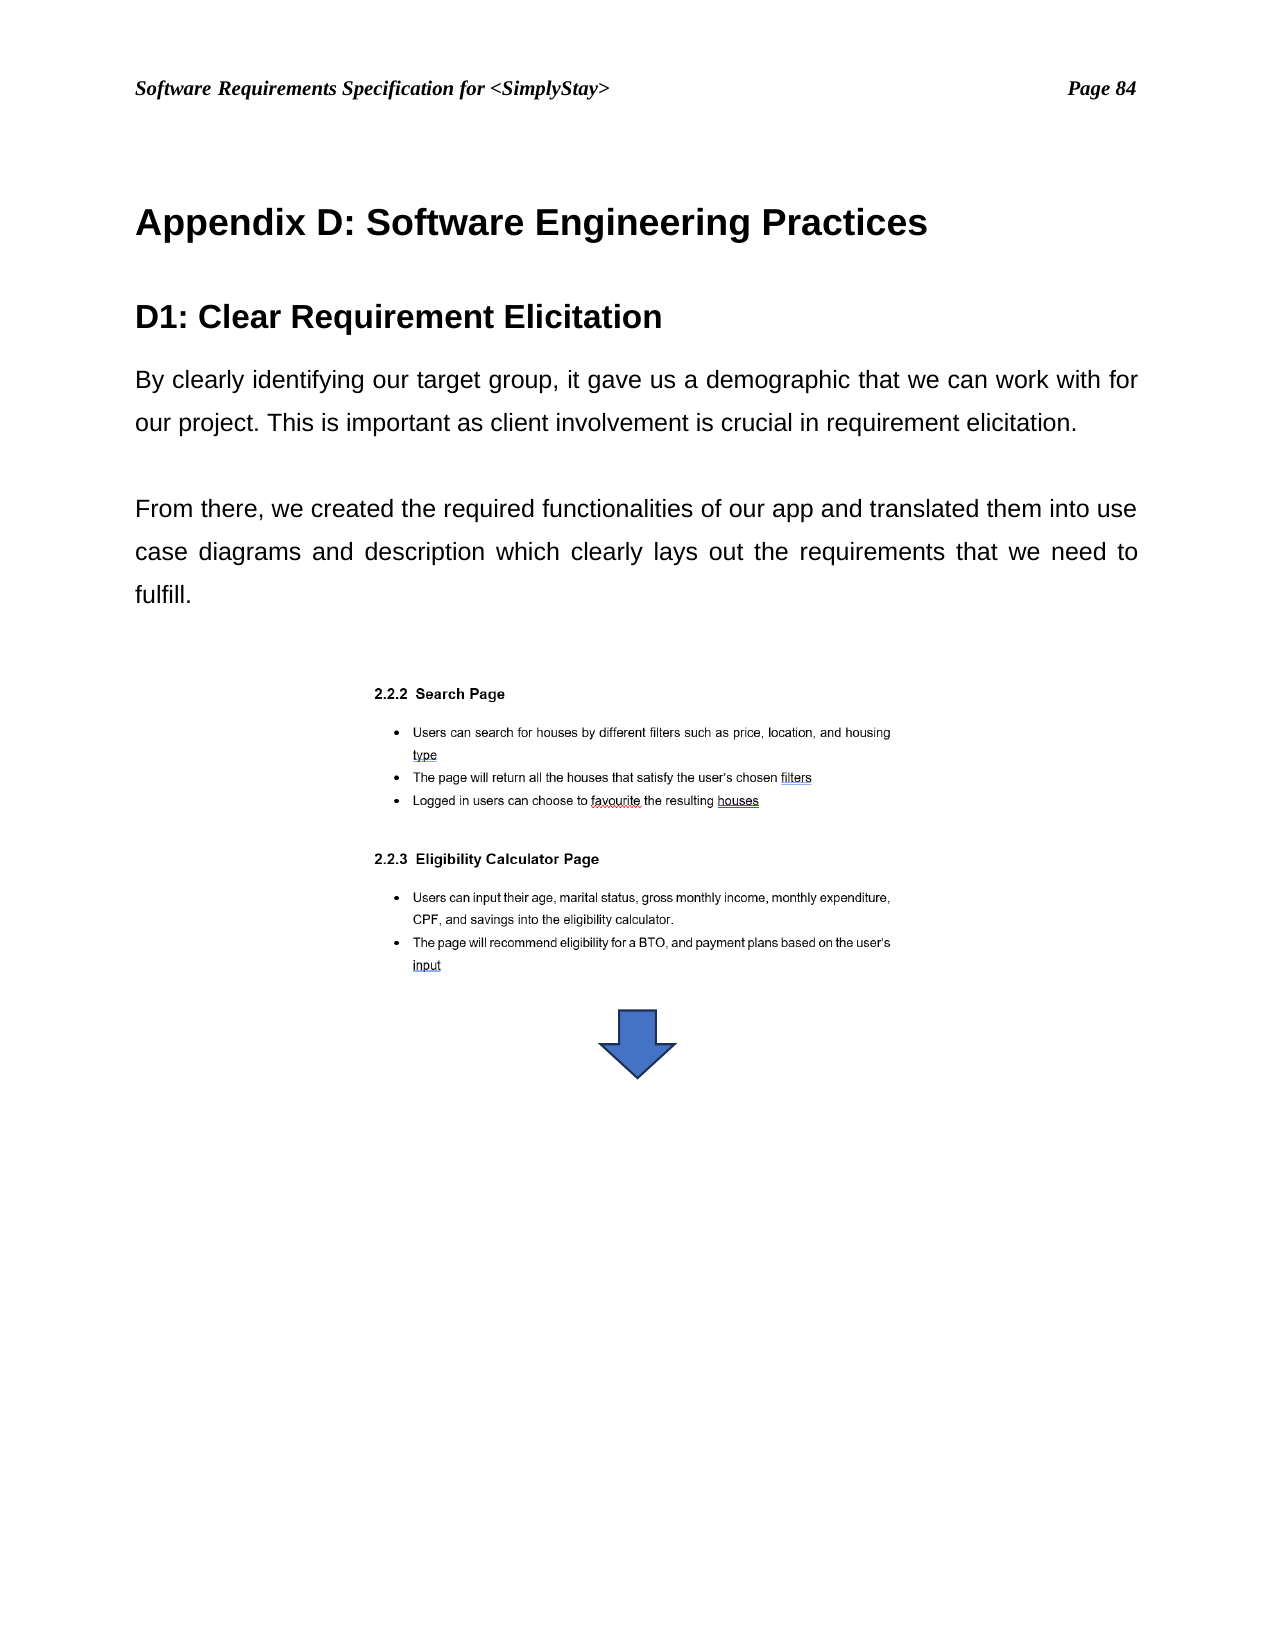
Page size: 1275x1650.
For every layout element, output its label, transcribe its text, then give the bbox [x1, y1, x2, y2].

subtitle Appendix D: Software Engineering Practices [135, 200, 1140, 243]
subtitle D1: Clear Requirement Elicitation [135, 297, 1140, 336]
picture [349, 666, 926, 988]
text By clearly identifying our target group, it gave us a demographic that we can work with for our project. This is important as client involvement is crucial in requirement elicitation. [135, 365, 1140, 437]
text From there, we created the required functionalities of our app and translated them into use case diagrams and description which clearly lays out the requirements that we need to fulfill. [135, 494, 1140, 652]
